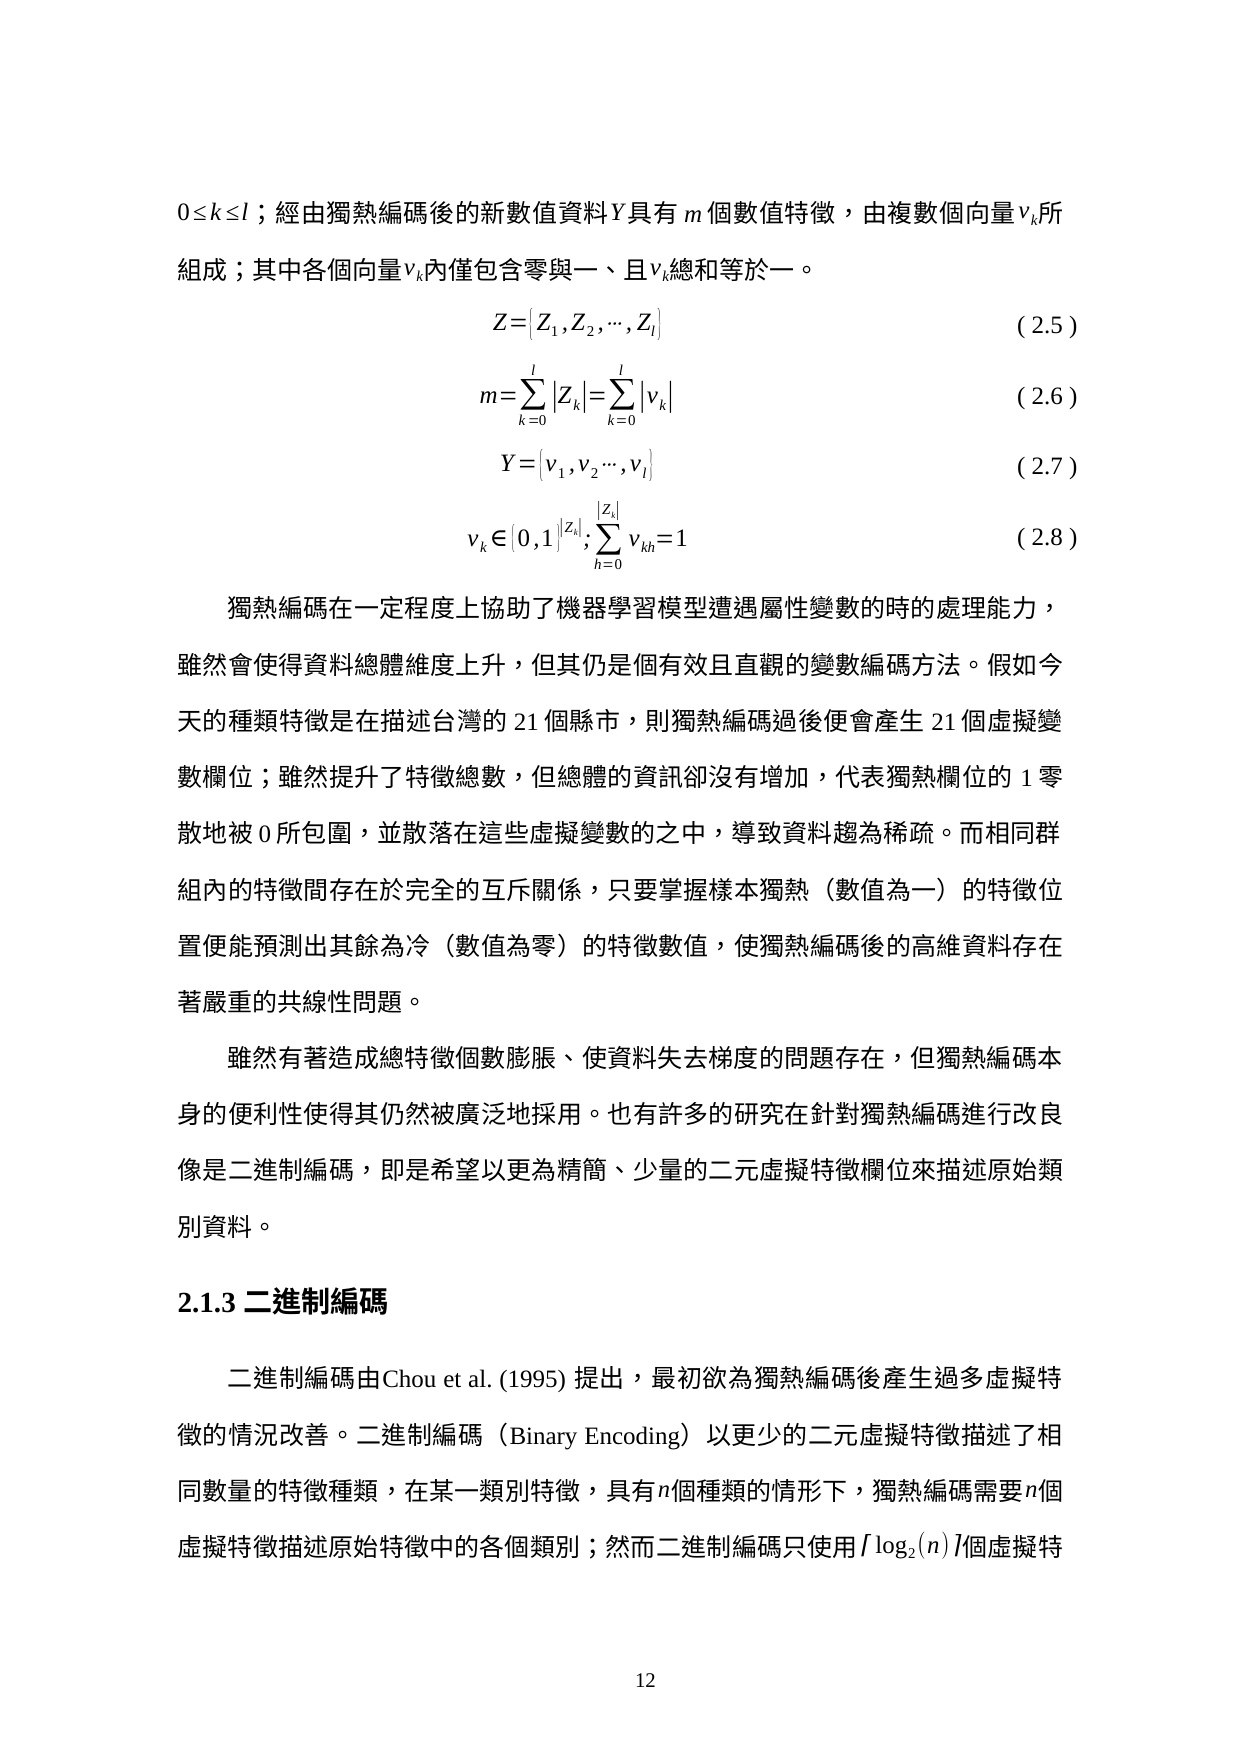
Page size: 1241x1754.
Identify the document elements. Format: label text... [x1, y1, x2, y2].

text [177, 194, 1063, 288]
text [177, 1358, 1063, 1564]
text 獨熱編碼在一定程度上協助了機器學習模型遭遇屬性變數的時的處理能力，雖然會使得資料總體維度上升，但其仍是個有效且直觀的變數編碼方法。假如今天的種類特徵是在描述台灣的21個縣市，則獨熱編碼過後便會產生21個虛擬變數欄位；雖然提升了特徵總數，但總體的資訊卻沒有增加，代表獨熱欄位的1零散地被0所包圍，並散落在這些虛擬變數的之中，導致資料趨為稀疏。而相同群組內的特徵間存在於完全的互斥關係，只要掌握樣本獨熱（數值為一）的特徵位置便能預測出其餘為冷（數值為零）的特徵數值，使獨熱編碼後的高維資料存在著嚴重的共線性問題。 [177, 588, 1063, 1019]
text ( 2.8 ) [177, 499, 1063, 574]
subtitle 二進制編碼 [177, 1262, 1063, 1337]
text ( 2.6 ) [177, 358, 1063, 433]
text ( 2.7 ) [177, 447, 1063, 484]
text ( 2.5 ) [177, 306, 1063, 343]
text 雖然有著造成總特徵個數膨脹、使資料失去梯度的問題存在，但獨熱編碼本身的便利性使得其仍然被廣泛地採用。也有許多的研究在針對獨熱編碼進行改良。像是二進制編碼，即是希望以更為精簡、少量的二元虛擬特徵欄位來描述原始類別資料。 [177, 1038, 1063, 1244]
